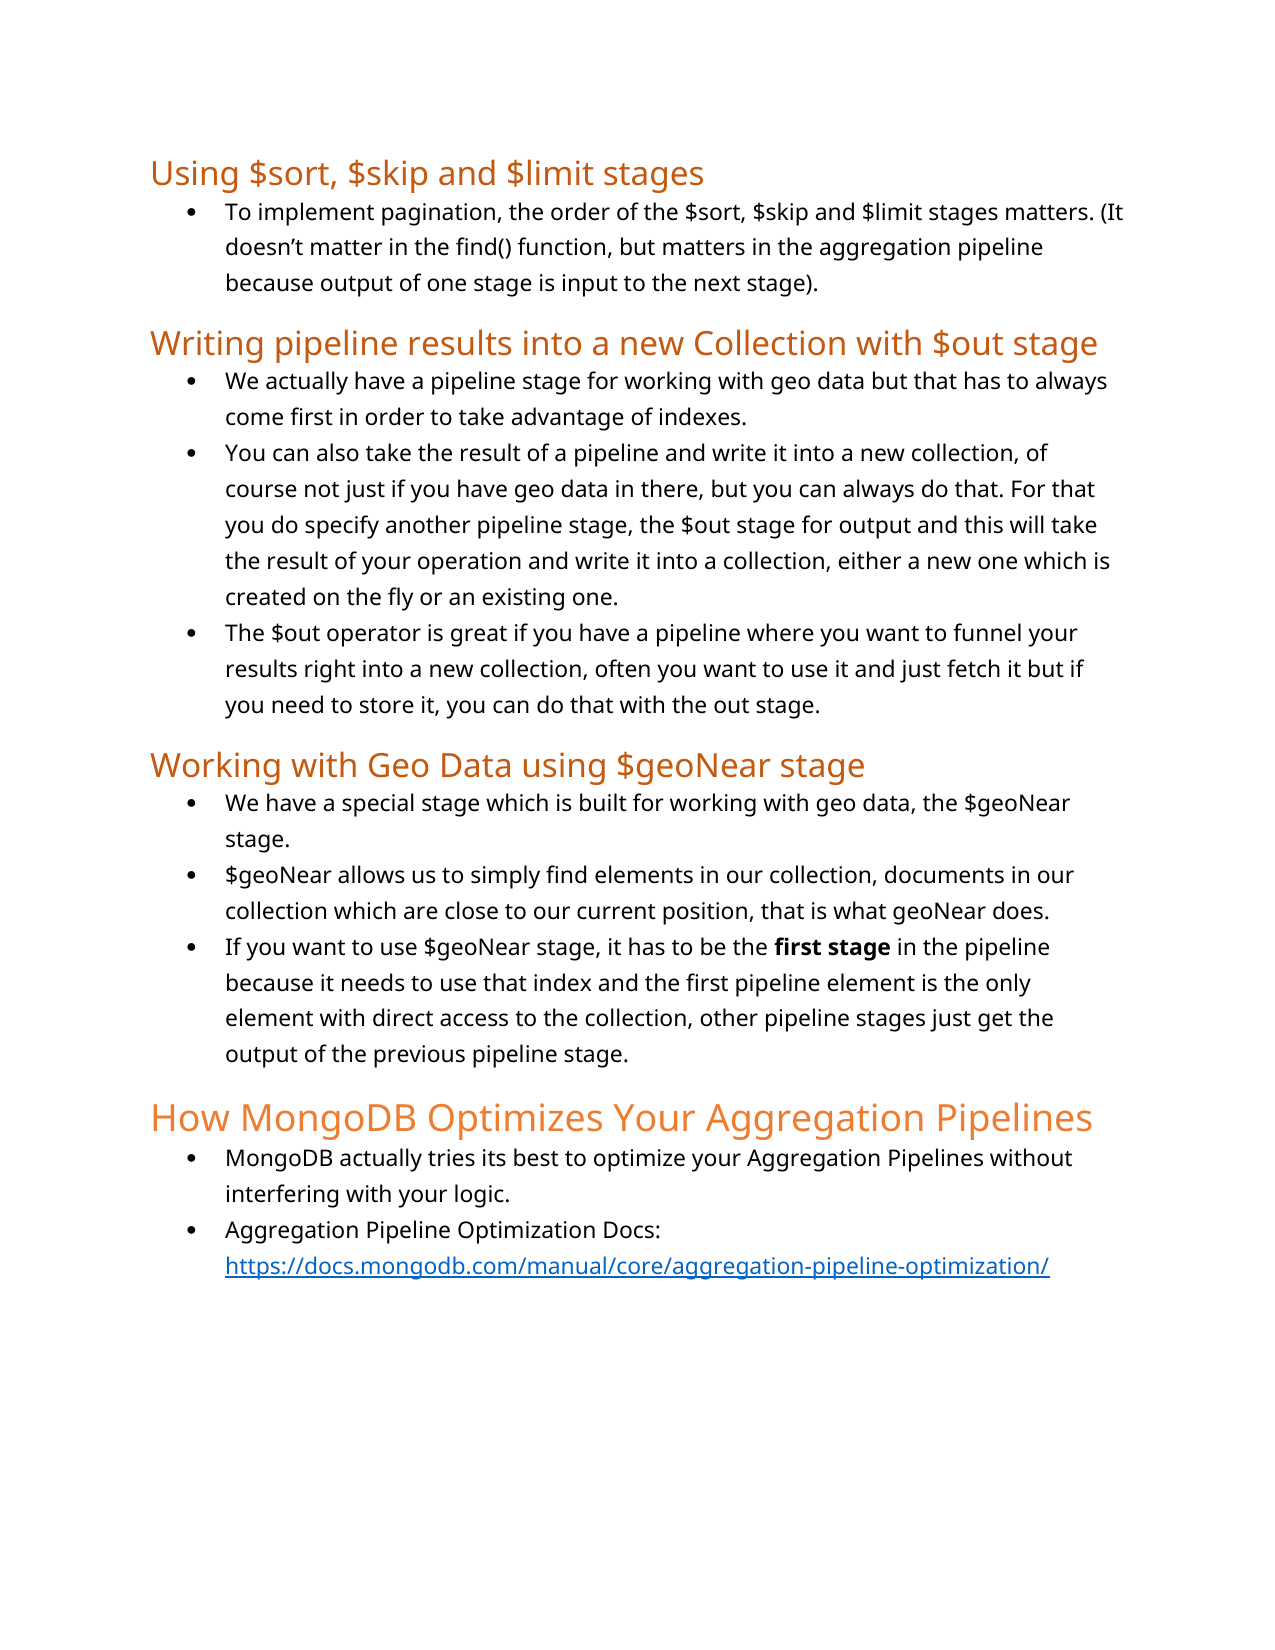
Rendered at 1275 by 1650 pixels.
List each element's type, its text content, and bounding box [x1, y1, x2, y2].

list We actually have a pipeline stage for working with geo data but that has to always come first in order to take advantage of indexes. [187, 365, 1125, 432]
list We have a special stage which is built for working with geo data, the $geoNear stage. [187, 787, 1125, 854]
list MongoDB actually tries its best to optimize your Aggregation Pipelines without interfering with your logic. [187, 1142, 1125, 1209]
subtitle Working with Geo Data using $geoNear stage [150, 741, 1125, 787]
subtitle Writing pipeline results into a new Collection with $out stage [150, 320, 1125, 365]
subtitle Using $sort, $skip and $limit stages [150, 150, 1125, 195]
subtitle How MongoDB Optimizes Your Aggregation Pipelines [150, 1091, 1125, 1142]
list To implement pagination, the order of the $sort, $skip and $limit stages matters. (It doesn’t matter in the find() function, but matters in the aggregation pipeline because output of one stage is input to the next stage). [187, 195, 1125, 298]
list If you want to use $geoNear stage, it has to be the first stage in the pipeline because it needs to use that index and the first pipeline element is the only element with direct access to the collection, other pipeline stages just get the output of the previous pipeline stage. [187, 931, 1125, 1069]
list The $out operator is great if you have a pipeline where you want to funnel your results right into a new collection, often you want to use it and just fetch it but if you need to store it, you can do that with the out stage. [187, 617, 1125, 720]
list $geoNear allows us to simply find elements in our collection, documents in our collection which are close to our current position, that is what geoNear does. [187, 859, 1125, 926]
list Aggregation Pipeline Optimization Docs: https://docs.mongodb.com/manual/core/aggregation-pipeline-optimization/ [187, 1214, 1125, 1281]
list You can also take the result of a pipeline and write it into a new collection, of course not just if you have geo data in there, but you can always do that. For that you do specify another pipeline stage, the $out stage for output and this will take the result of your operation and write it into a collection, either a new one which is created on the fly or an existing one. [187, 437, 1125, 612]
